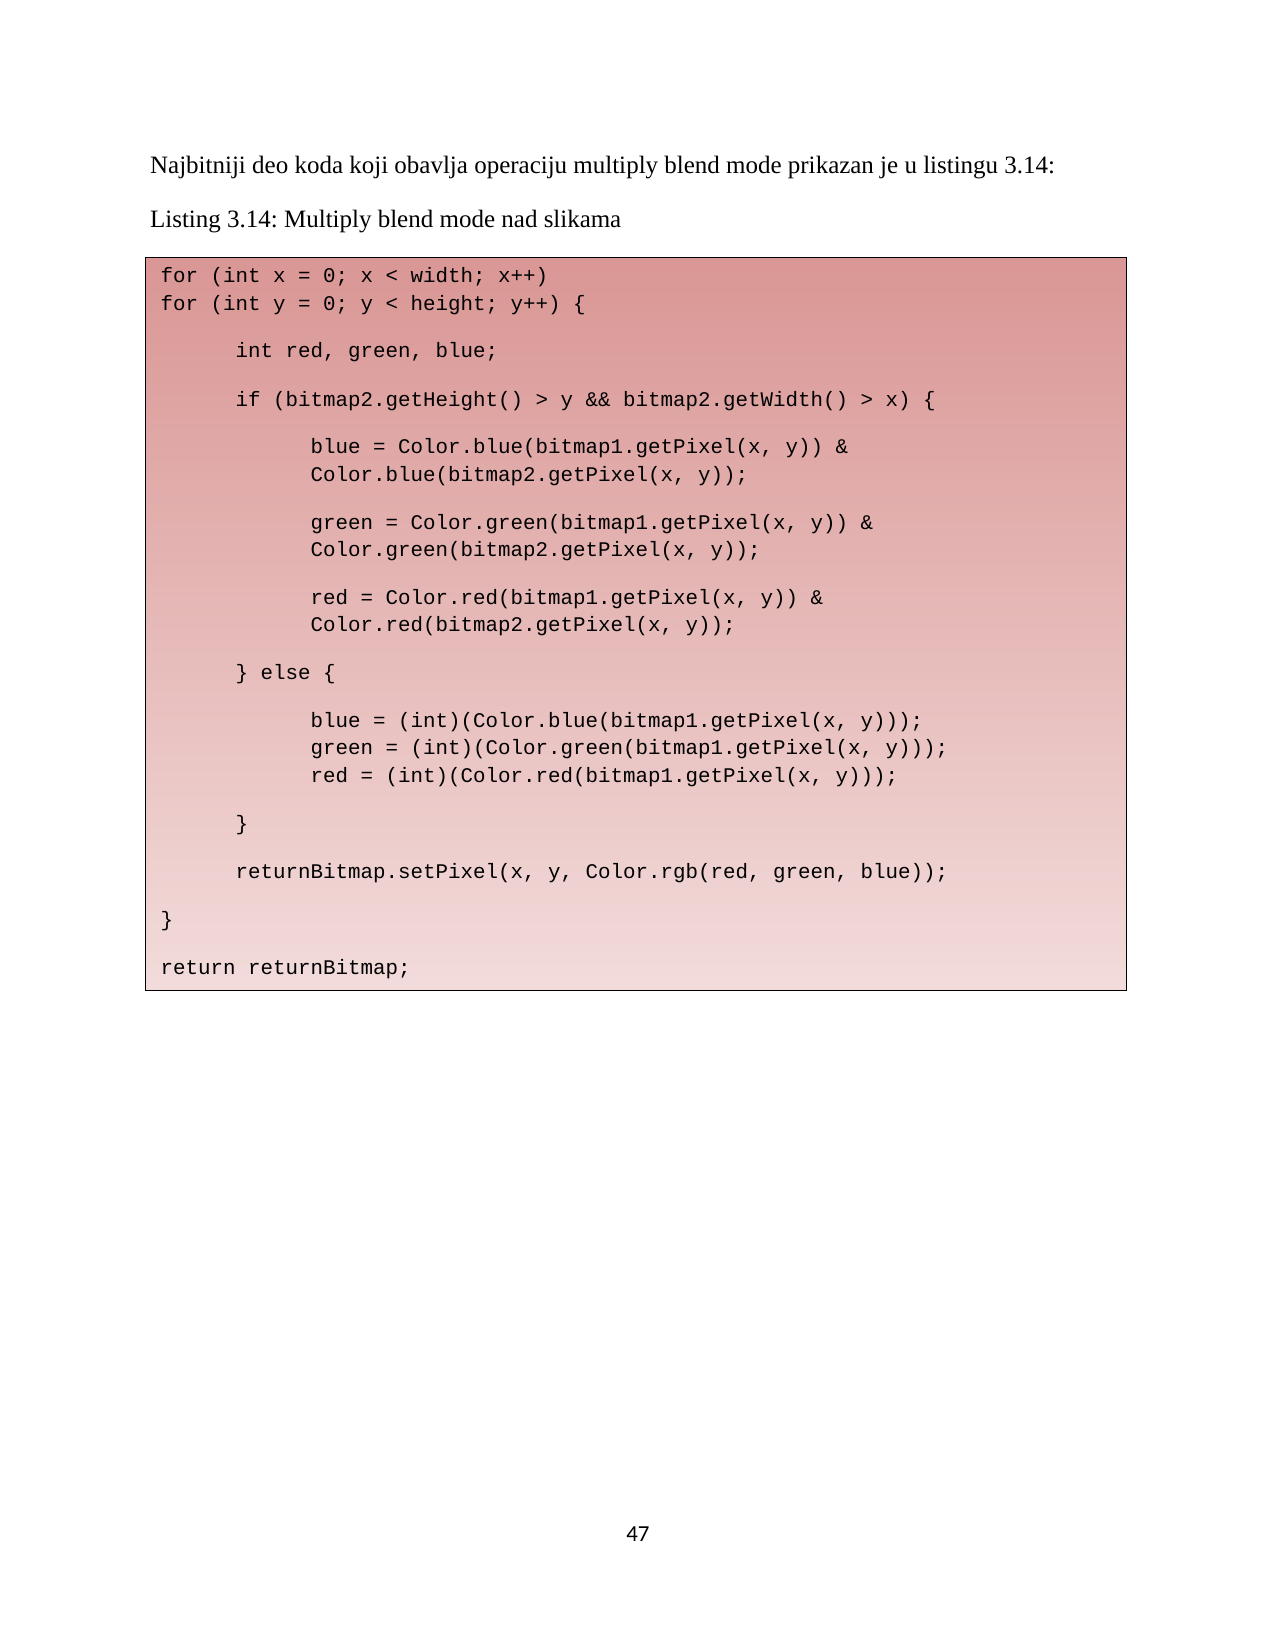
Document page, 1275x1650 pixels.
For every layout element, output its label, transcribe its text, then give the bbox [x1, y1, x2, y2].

text Listing 3.14: Multiply blend mode nad slikama [150, 204, 1125, 233]
text Najbitniji deo koda koji obavlja operaciju multiply blend mode prikazan je u listingu 3.14: [150, 150, 1125, 179]
